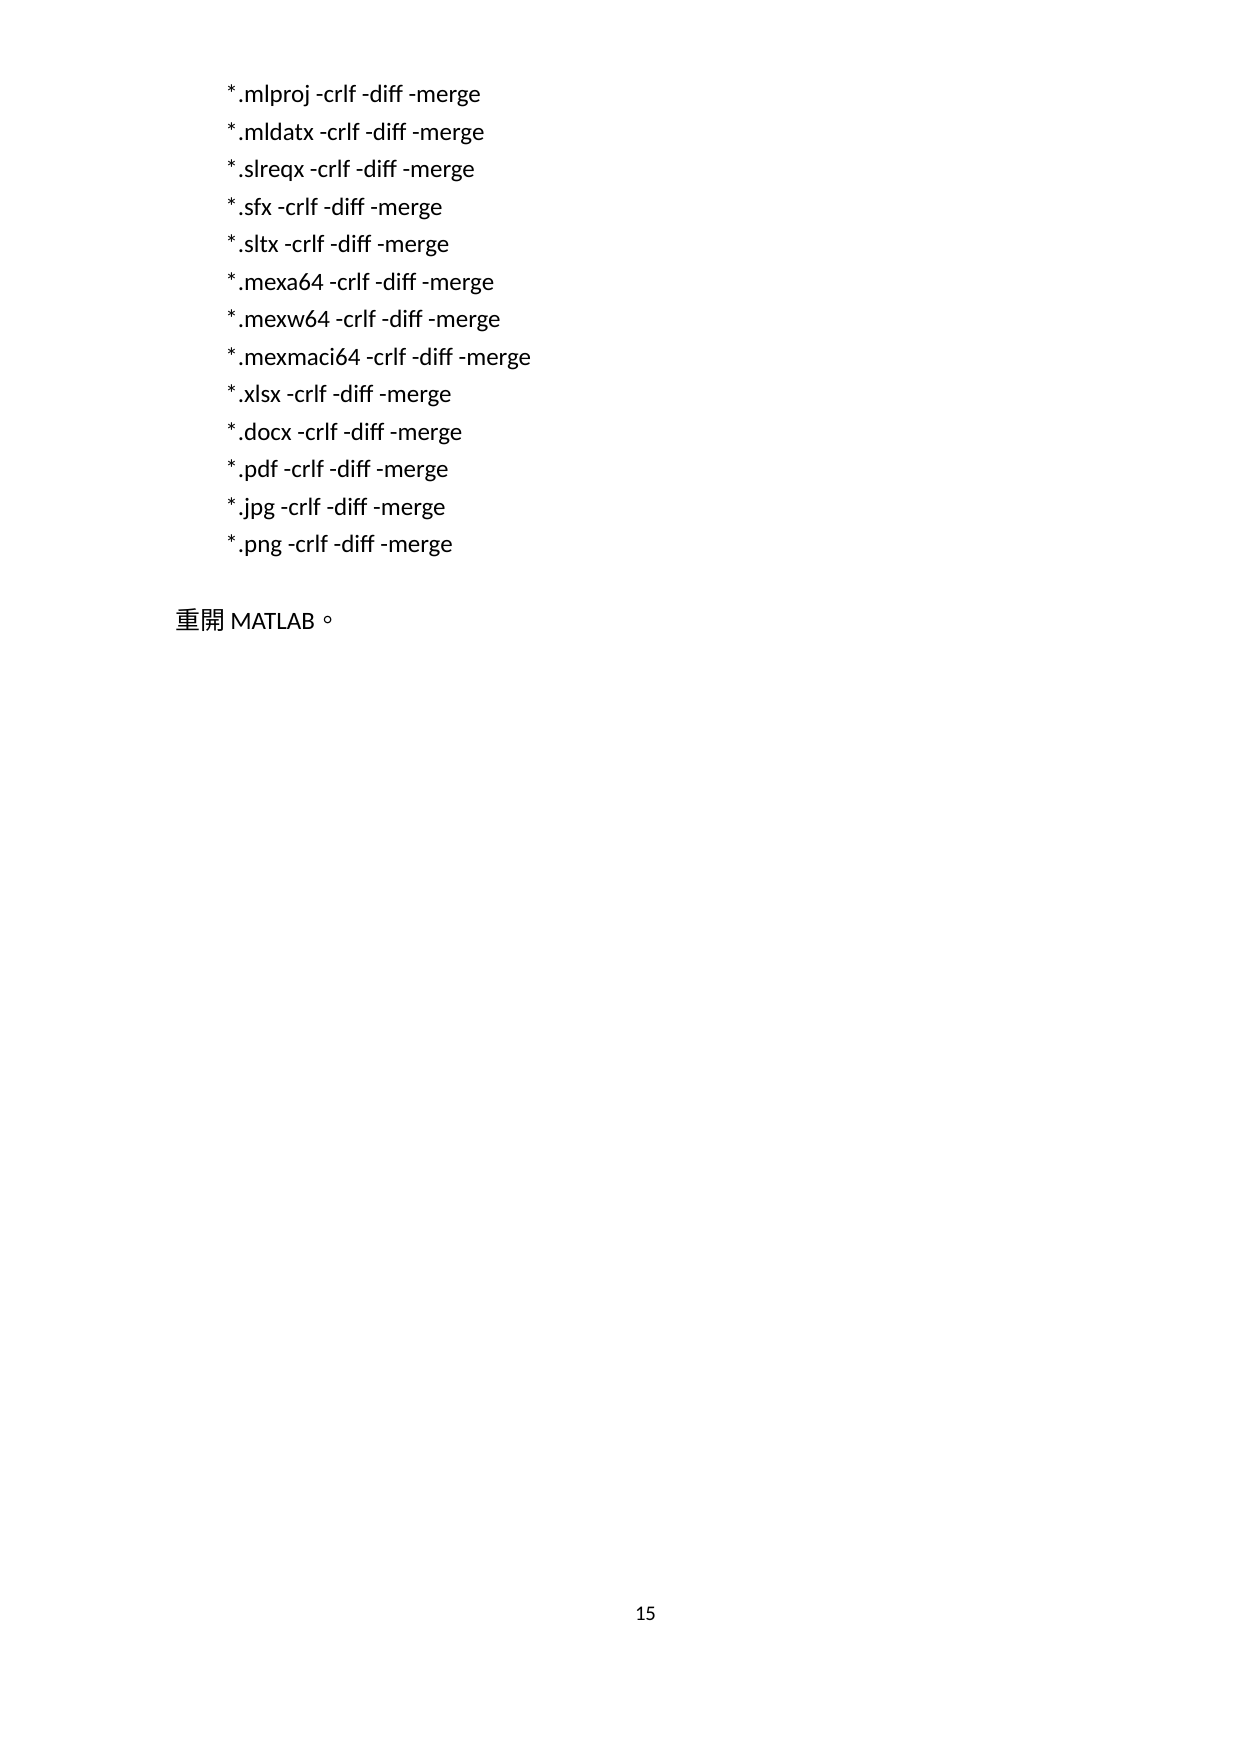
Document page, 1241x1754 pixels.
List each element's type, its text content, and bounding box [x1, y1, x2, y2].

list *.xlsx -crlf -diff -merge [225, 375, 1165, 412]
list *.sfx -crlf -diff -merge [225, 187, 1165, 225]
list *.sltx -crlf -diff -merge [225, 225, 1165, 262]
list *.png -crlf -diff -merge [225, 525, 1165, 562]
list *.mexw64 -crlf -diff -merge [225, 300, 1165, 337]
list *.mlproj -crlf -diff -merge [225, 75, 1165, 112]
list *.mexa64 -crlf -diff -merge [225, 262, 1165, 300]
list *.docx -crlf -diff -merge [225, 412, 1165, 450]
list 重開MATLAB。 [175, 600, 1165, 637]
list *.slreqx -crlf -diff -merge [225, 150, 1165, 187]
list *.pdf -crlf -diff -merge [225, 450, 1165, 487]
list *.mexmaci64 -crlf -diff -merge [225, 337, 1165, 375]
list *.mldatx -crlf -diff -merge [225, 112, 1165, 150]
list *.jpg -crlf -diff -merge [225, 487, 1165, 525]
